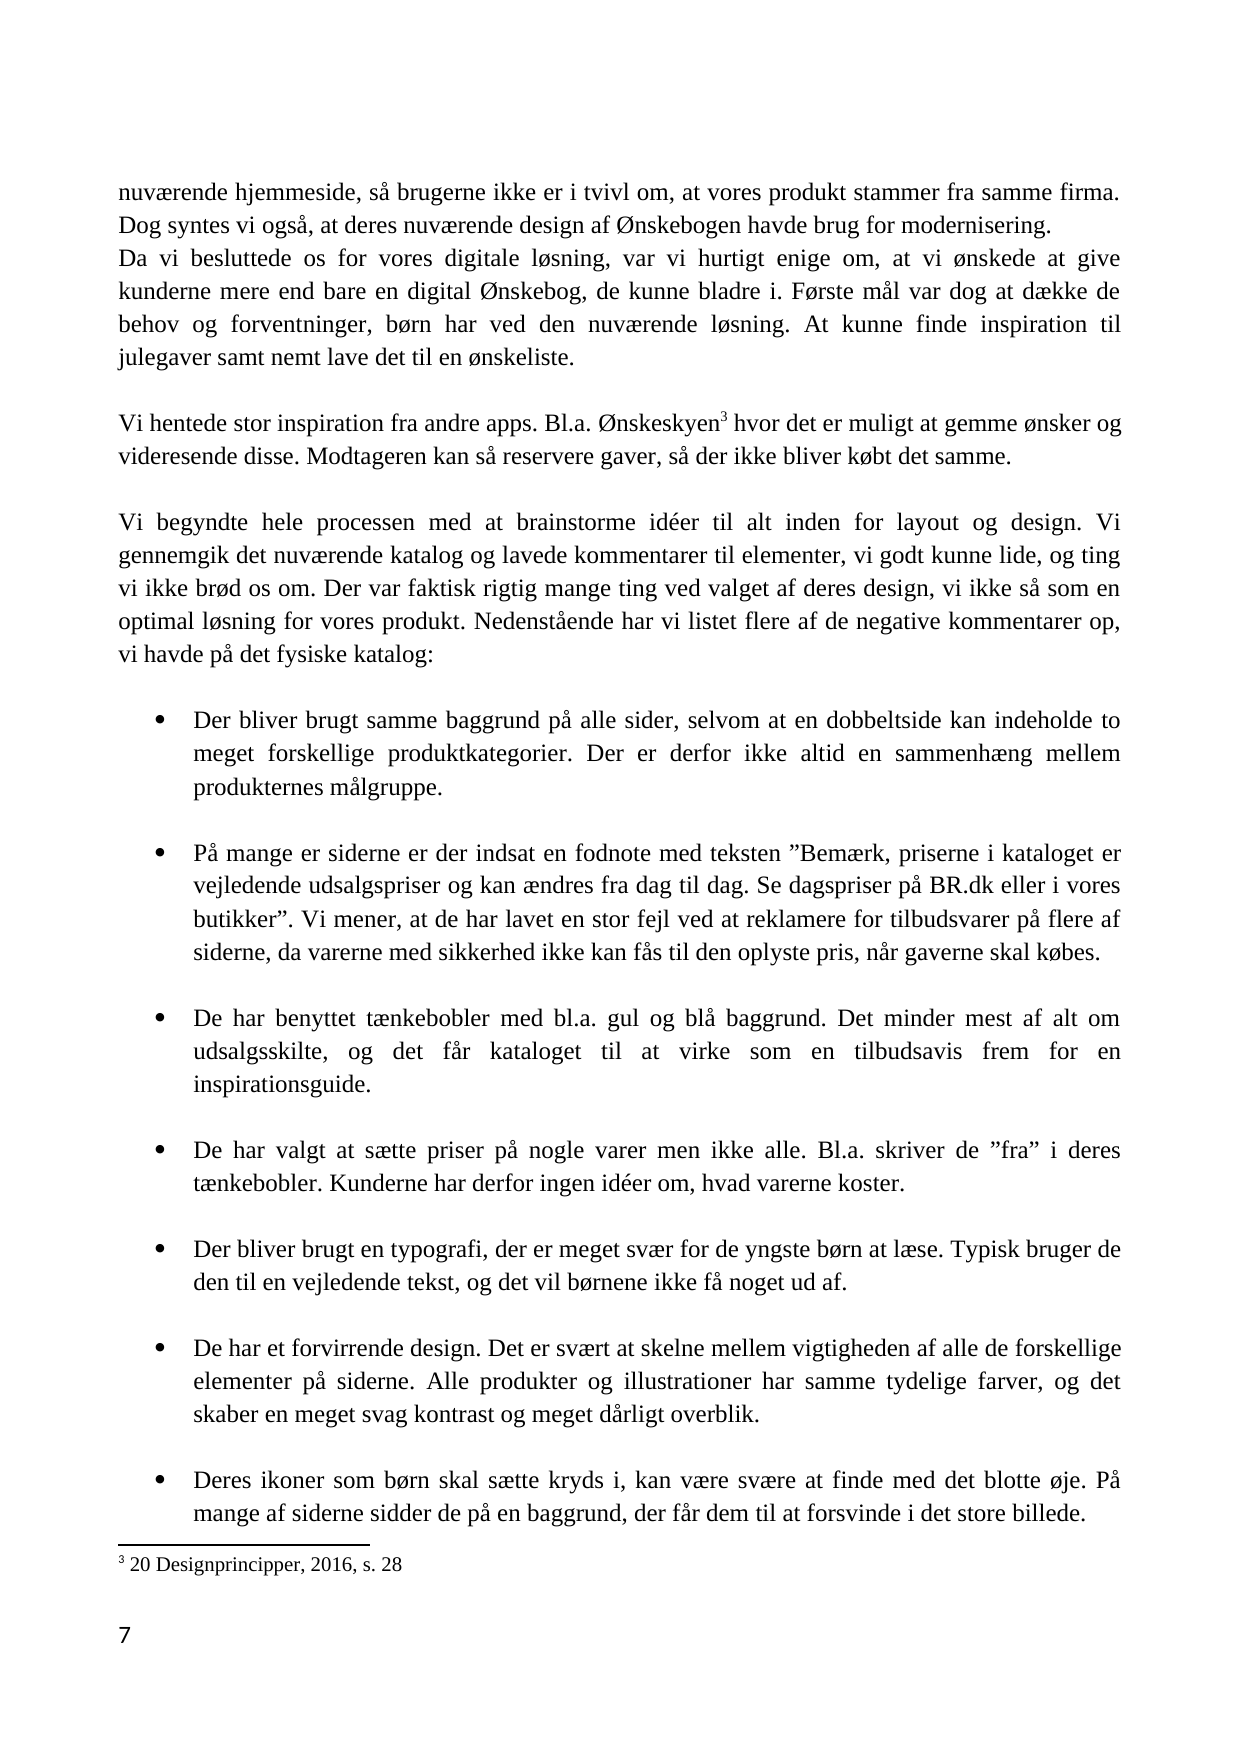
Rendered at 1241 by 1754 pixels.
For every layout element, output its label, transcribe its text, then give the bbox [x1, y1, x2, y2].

list Der bliver brugt en typografi, der er meget svær for de yngste børn at læse. Typisk bruger de den til en vejledende tekst, og det vil børnene ikke få noget ud af. [156, 1234, 1122, 1296]
text Vi begyndte hele processen med at brainstorme idéer til alt inden for layout og design. Vi gennemgik det nuværende katalog og lavede kommentarer til elementer, vi godt kunne lide, og ting vi ikke brød os om. Der var faktisk rigtig mange ting ved valget af deres design, vi ikke så som en optimal løsning for vores produkt. Nedenstående har vi listet flere af de negative kommentarer op, vi havde på det fysiske katalog: [118, 507, 1122, 668]
list Der bliver brugt samme baggrund på alle sider, selvom at en dobbeltside kan indeholde to meget forskellige produktkategorier. Der er derfor ikke altid en sammenhæng mellem produkternes målgruppe. [156, 706, 1122, 800]
list De har benyttet tænkebobler med bl.a. gul og blå baggrund. Det minder mest af alt om udsalgsskilte, og det får kataloget til at virke som en tilbudsavis frem for en inspirationsguide. [156, 1003, 1122, 1097]
text Vi hentede stor inspiration fra andre apps. Bl.a. Ønskeskyen hvor det er muligt at gemme ønsker og videresende disse. Modtageren kan så reservere gaver, så der ikke bliver købt det samme. [118, 408, 1122, 470]
text Da vi besluttede os for vores digitale løsning, var vi hurtigt enige om, at vi ønskede at give kunderne mere end bare en digital Ønskebog, de kunne bladre i. Første mål var dog at dække de behov og forventninger, børn har ved den nuværende løsning. At kunne finde inspiration til julegaver samt nemt lave det til en ønskeliste. [118, 243, 1122, 371]
list De har et forvirrende design. Det er svært at skelne mellem vigtigheden af alle de forskellige elementer på siderne. Alle produkter og illustrationer har samme tydelige farver, og det skaber en meget svag kontrast og meget dårligt overblik. [156, 1333, 1122, 1428]
list På mange er siderne er der indsat en fodnote med teksten ”Bemærk, priserne i kataloget er vejledende udsalgspriser og kan ændres fra dag til dag. Se dagspriser på BR.dk eller i vores butikker”. Vi mener, at de har lavet en stor fejl ved at reklamere for tilbudsvarer på flere af siderne, da varerne med sikkerhed ikke kan fås til den oplyste pris, når gaverne skal købes. [156, 838, 1122, 965]
list De har valgt at sætte priser på nogle varer men ikke alle. Bl.a. skriver de ”fra” i deres tænkebobler. Kunderne har derfor ingen idéer om, hvad varerne koster. [156, 1135, 1122, 1197]
list Deres ikoner som børn skal sætte kryds i, kan være svære at finde med det blotte øje. På mange af siderne sidder de på en baggrund, der får dem til at forsvinde i det store billede. [156, 1465, 1122, 1527]
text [118, 177, 1122, 239]
